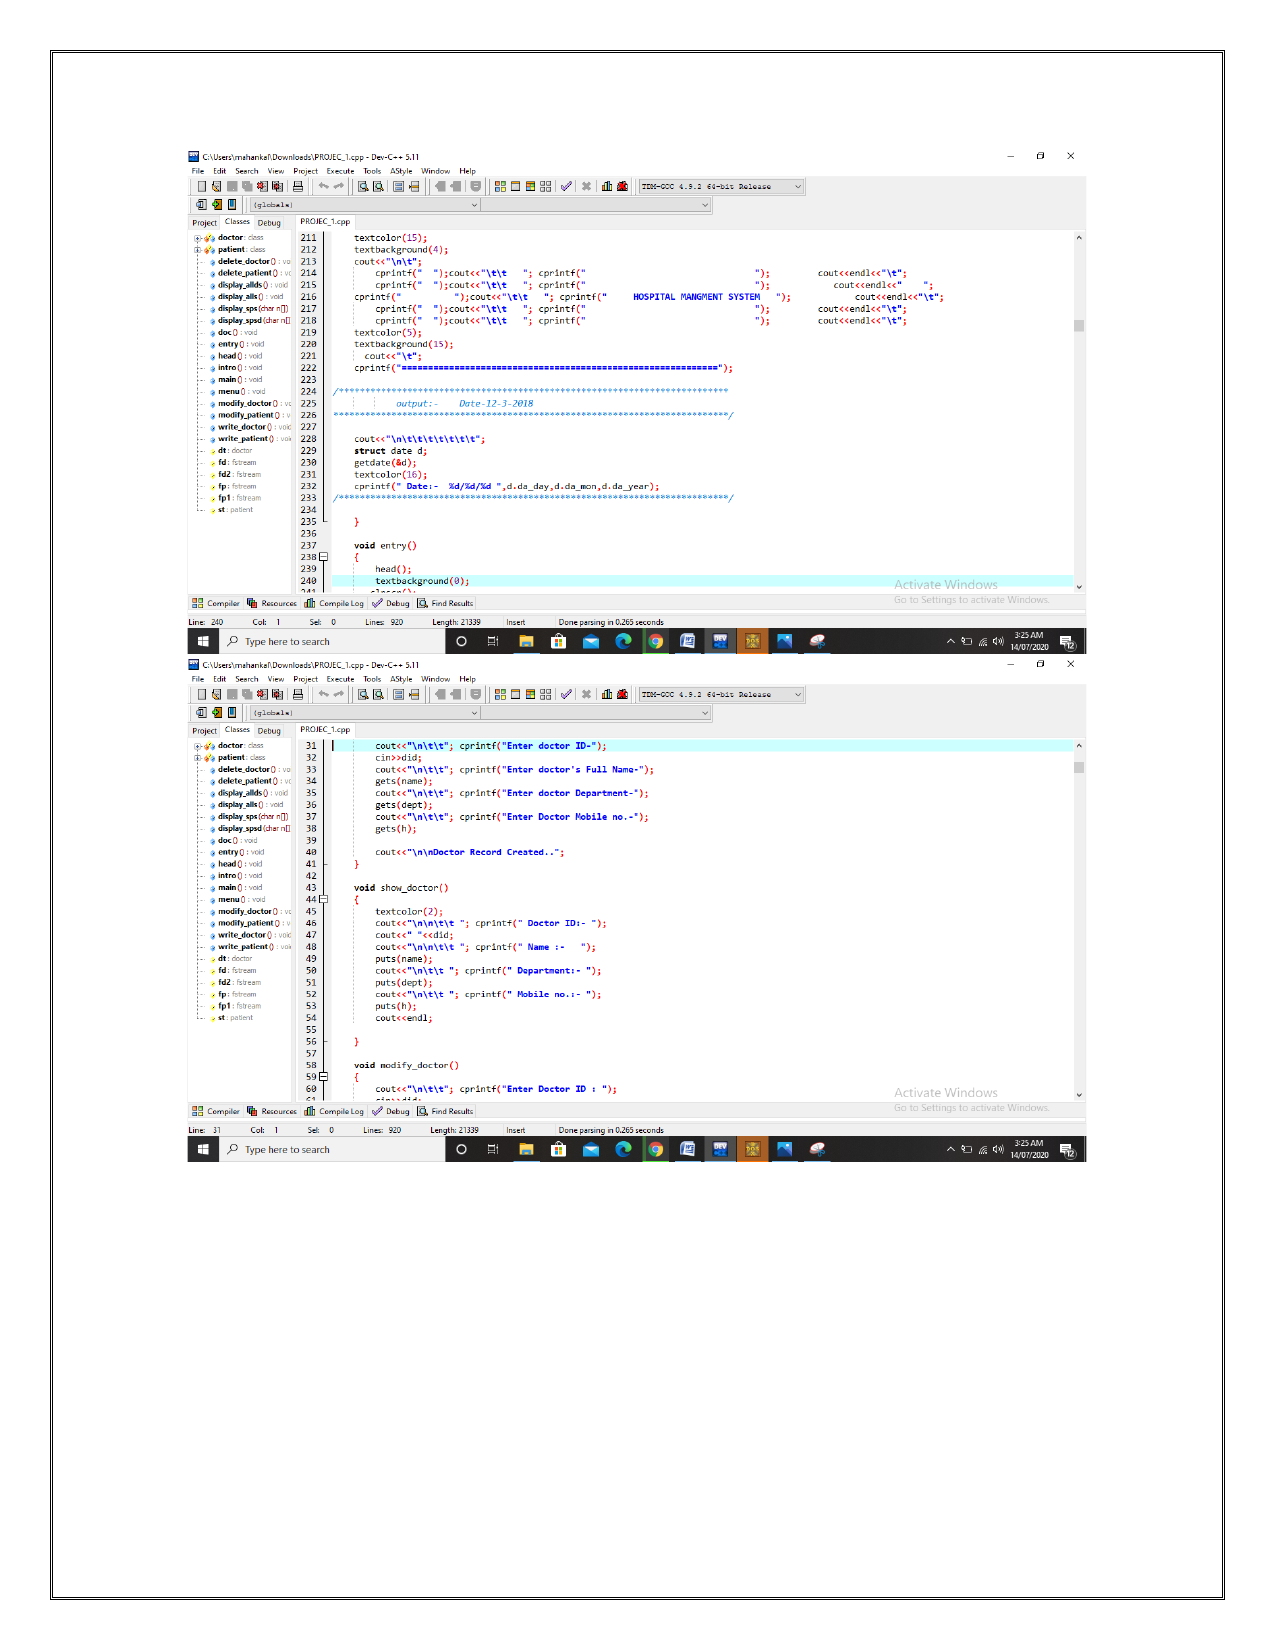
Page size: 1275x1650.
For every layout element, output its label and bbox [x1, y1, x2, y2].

picture [187, 658, 1087, 1162]
picture [187, 150, 1087, 654]
